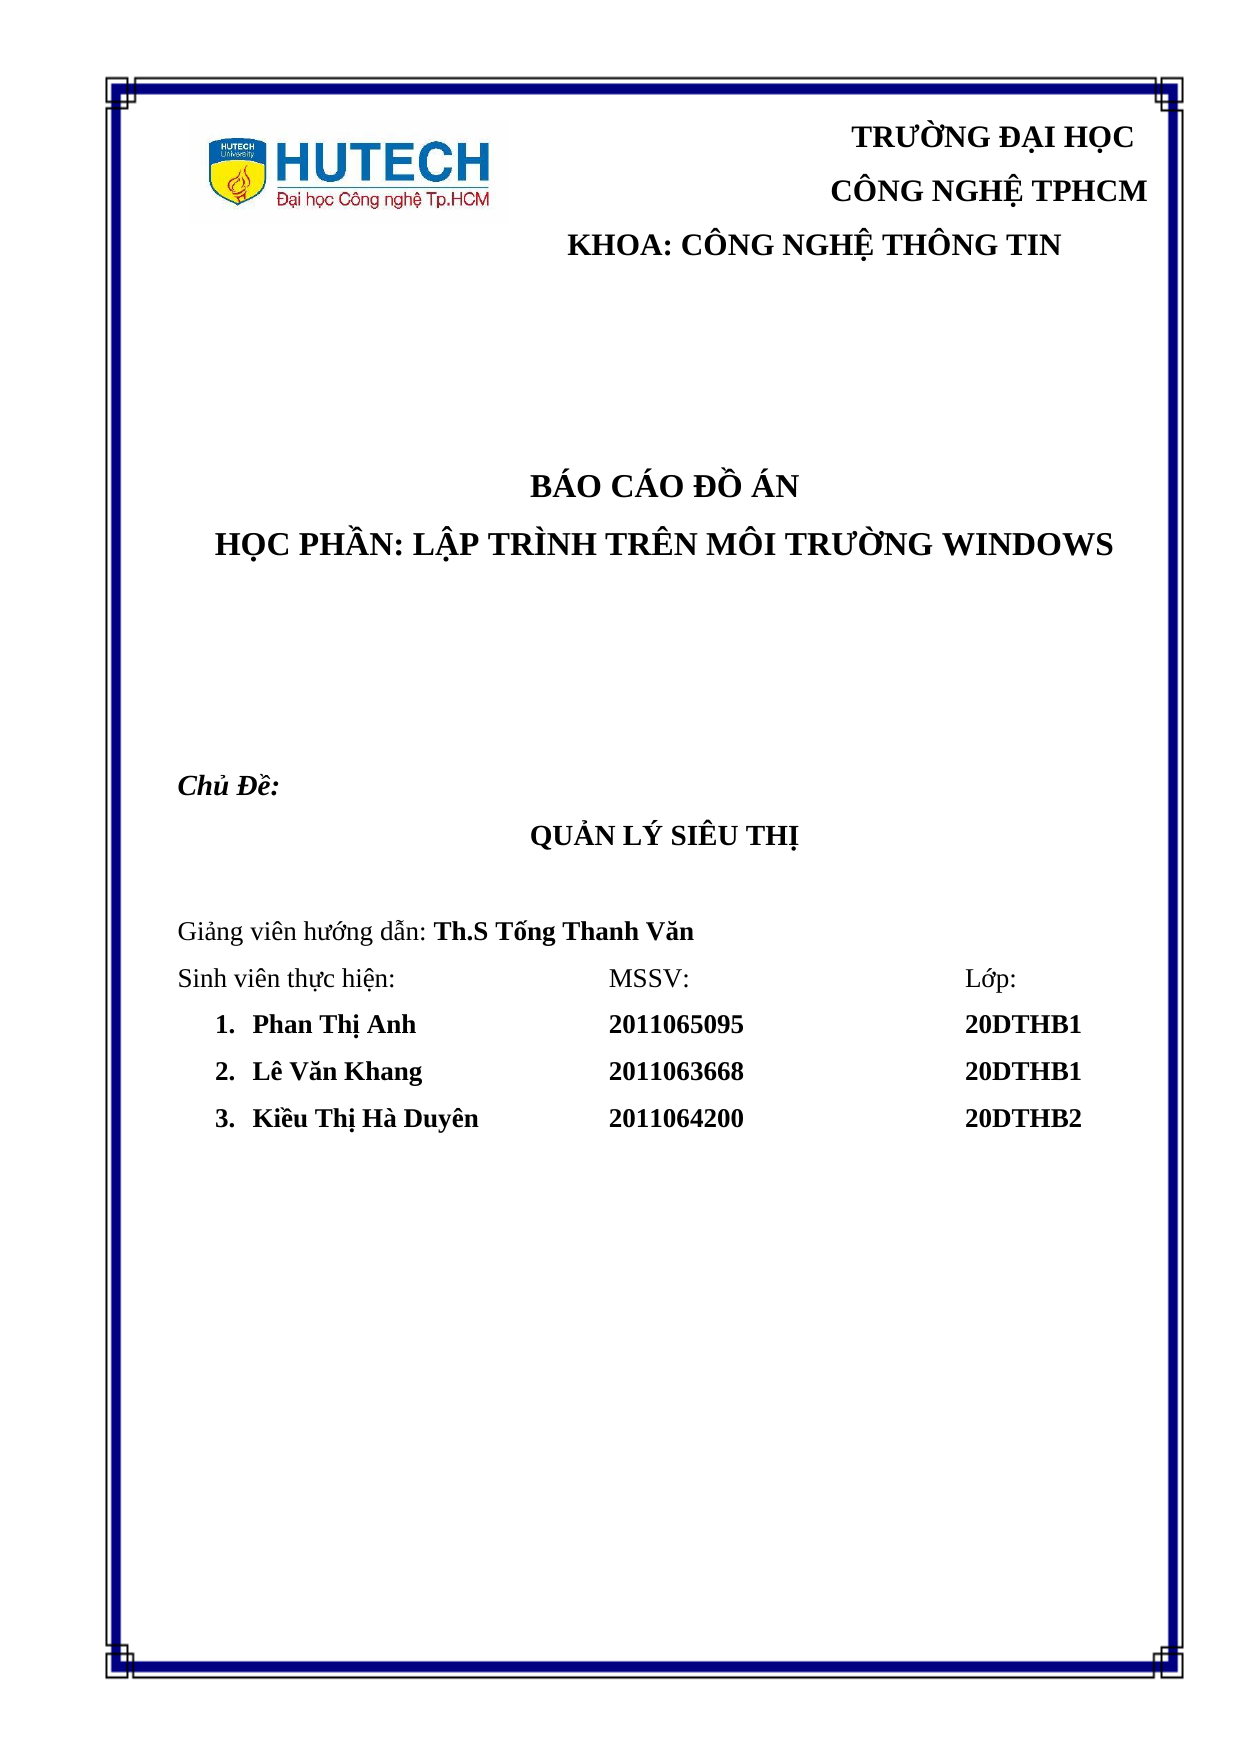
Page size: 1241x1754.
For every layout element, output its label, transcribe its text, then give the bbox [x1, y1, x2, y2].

text Sinh viên thực hiện: MSSV: Lớp: [177, 962, 1152, 993]
text TRƯỜNG ĐẠI HỌC CÔNG NGHỆ TPHCM [477, 118, 1152, 208]
text BÁO CÁO ĐỒ ÁN [177, 466, 1152, 505]
list Kiều Thị Hà Duyên 2011064200 20DTHB2 [215, 1102, 1152, 1133]
text Giảng viên hướng dẫn: Th.S Tống Thanh Văn [177, 915, 1152, 946]
text QUẢN LÝ SIÊU THỊ [177, 818, 1152, 852]
text HỌC PHẦN: LẬP TRÌNH TRÊN MÔI TRƯỜNG WINDOWS [177, 524, 1152, 562]
text Chủ Đề: [177, 768, 1152, 802]
list Lê Văn Khang 2011063668 20DTHB1 [215, 1055, 1152, 1086]
text KHOA: CÔNG NGHỆ THÔNG TIN [477, 226, 1152, 262]
list Phan Thị Anh 2011065095 20DTHB1 [215, 1009, 1152, 1040]
picture [83, 55, 1205, 1705]
